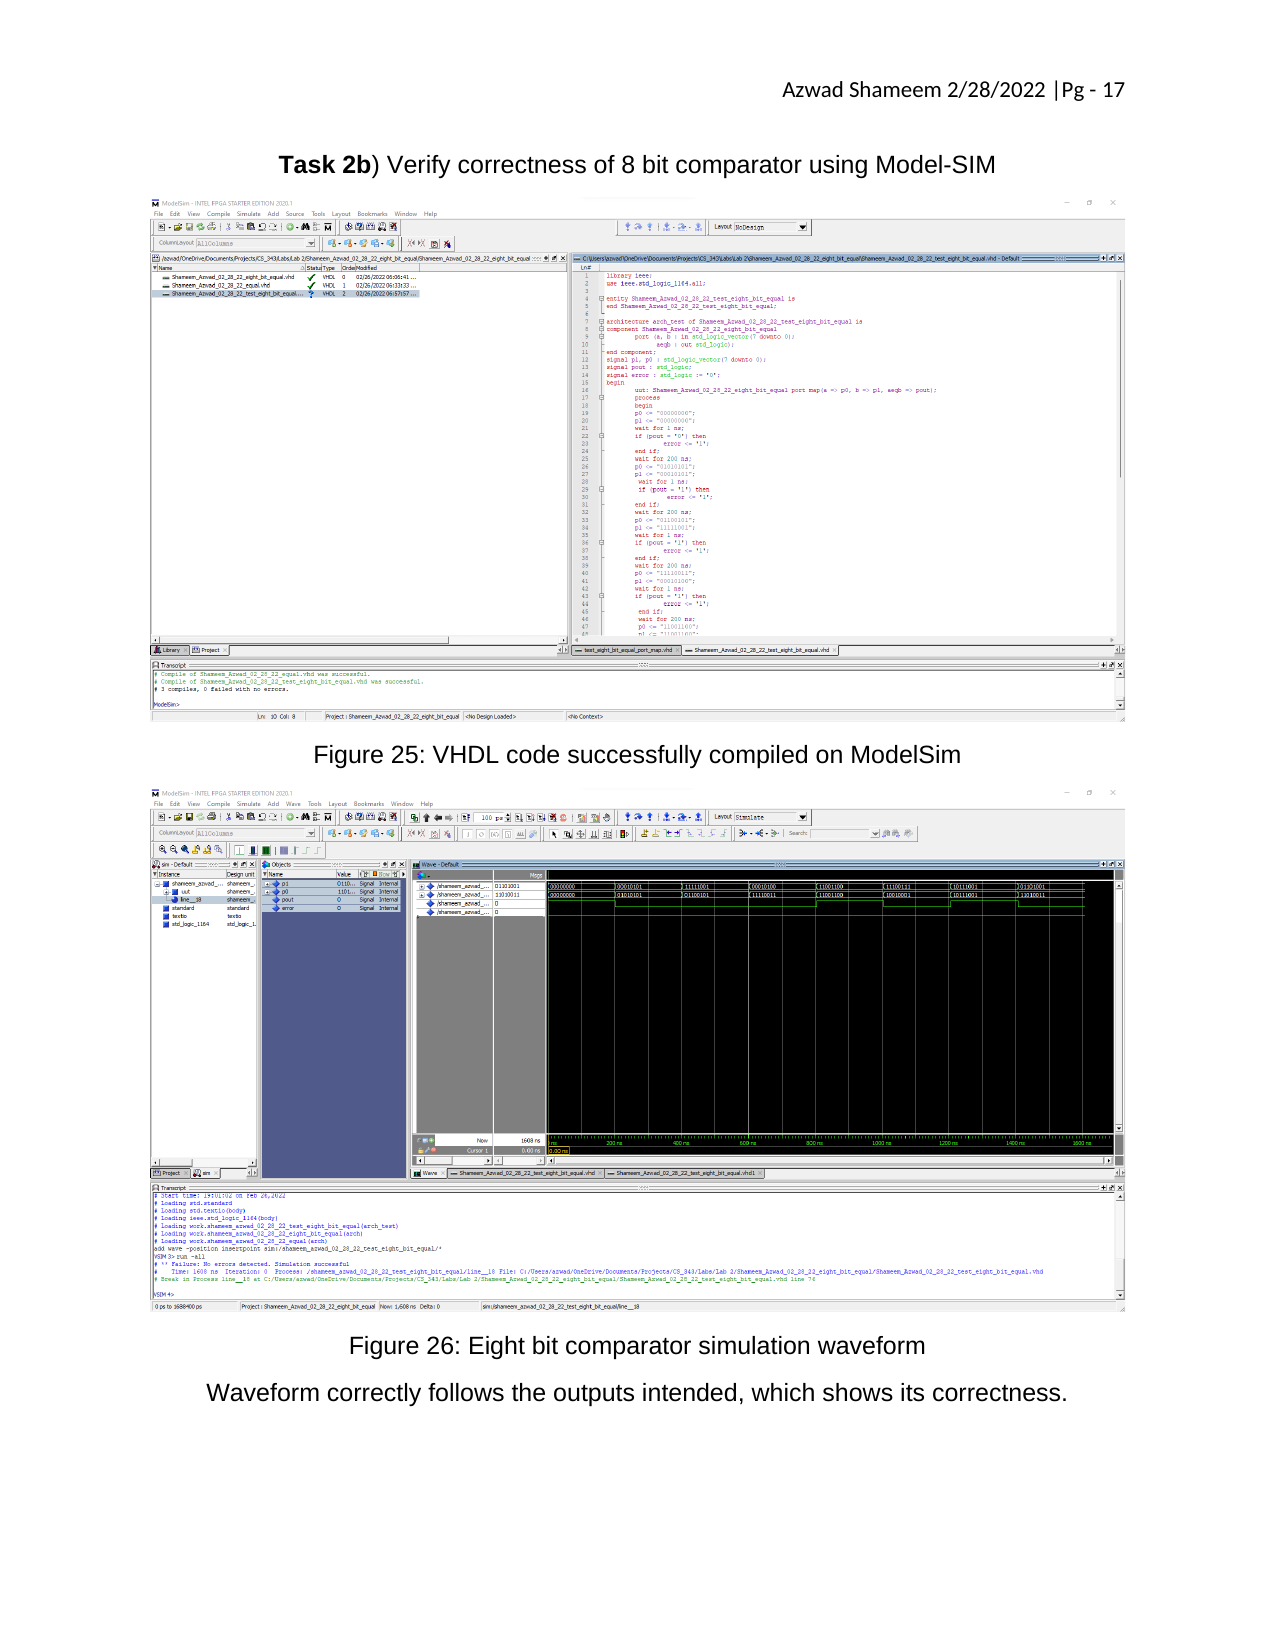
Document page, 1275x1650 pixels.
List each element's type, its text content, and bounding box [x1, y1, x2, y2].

picture [150, 197, 1125, 722]
text Task 2b) Verify correctness of 8 bit comparator using Model-SIM [150, 150, 1125, 179]
text Figure 25: VHDL code successfully compiled on ModelSim [150, 740, 1125, 769]
text Figure 26: Eight bit comparator simulation waveform [150, 1331, 1125, 1359]
text Waveform correctly follows the outputs intended, which shows its correctness. [150, 1378, 1125, 1407]
picture [150, 788, 1125, 1312]
